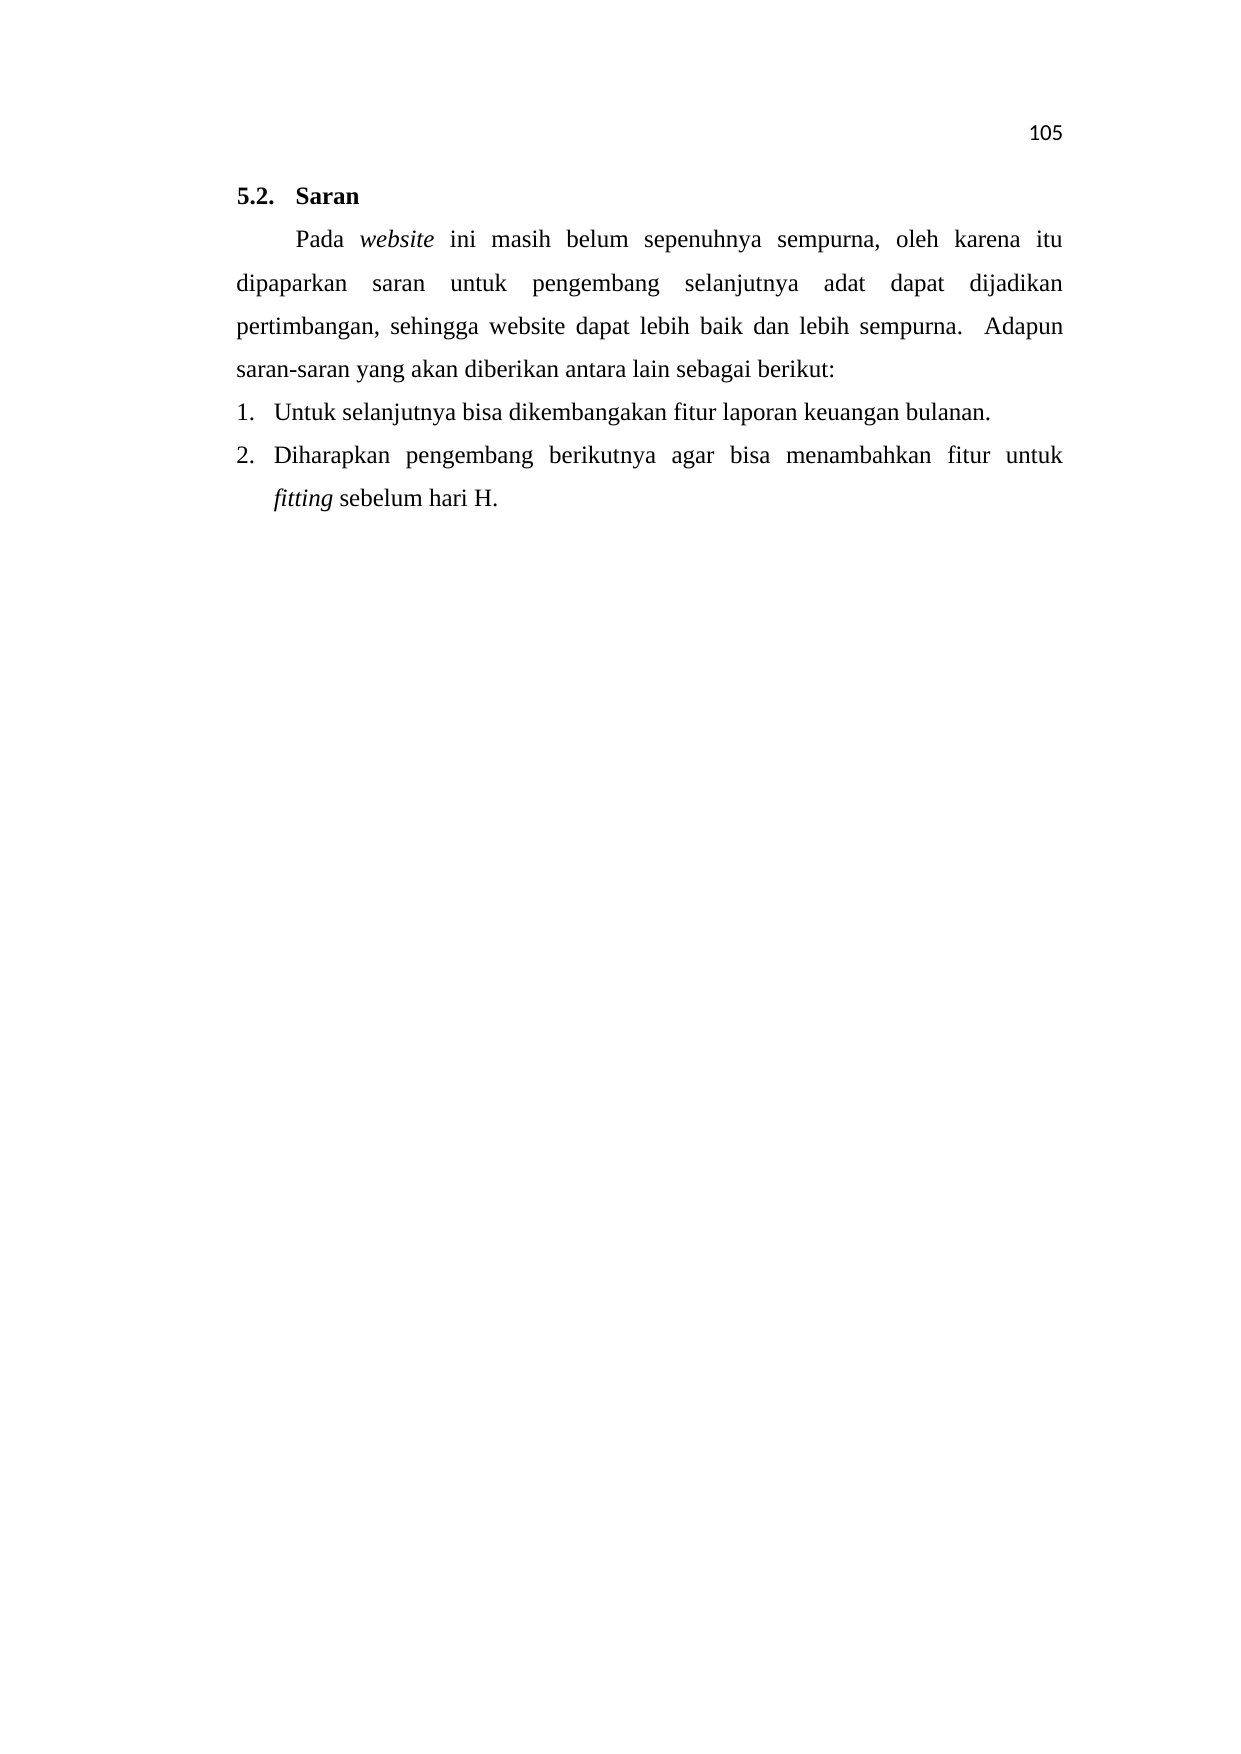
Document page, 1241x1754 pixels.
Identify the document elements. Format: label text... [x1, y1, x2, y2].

list Untuk selanjutnya bisa dikembangakan fitur laporan keuangan bulanan. [236, 397, 1063, 426]
subtitle Saran [281, 181, 1063, 210]
text Pada website ini masih belum sepenuhnya sempurna, oleh karena itu dipaparkan saran untuk pengembang selanjutnya adat dapat dijadikan pertimbangan, sehingga website dapat lebih baik dan lebih sempurna. Adapun saran-saran yang akan diberikan antara lain sebagai berikut: [236, 224, 1063, 383]
list Diharapkan pengembang berikutnya agar bisa menambahkan fitur untuk fitting sebelum hari H. [236, 440, 1063, 512]
